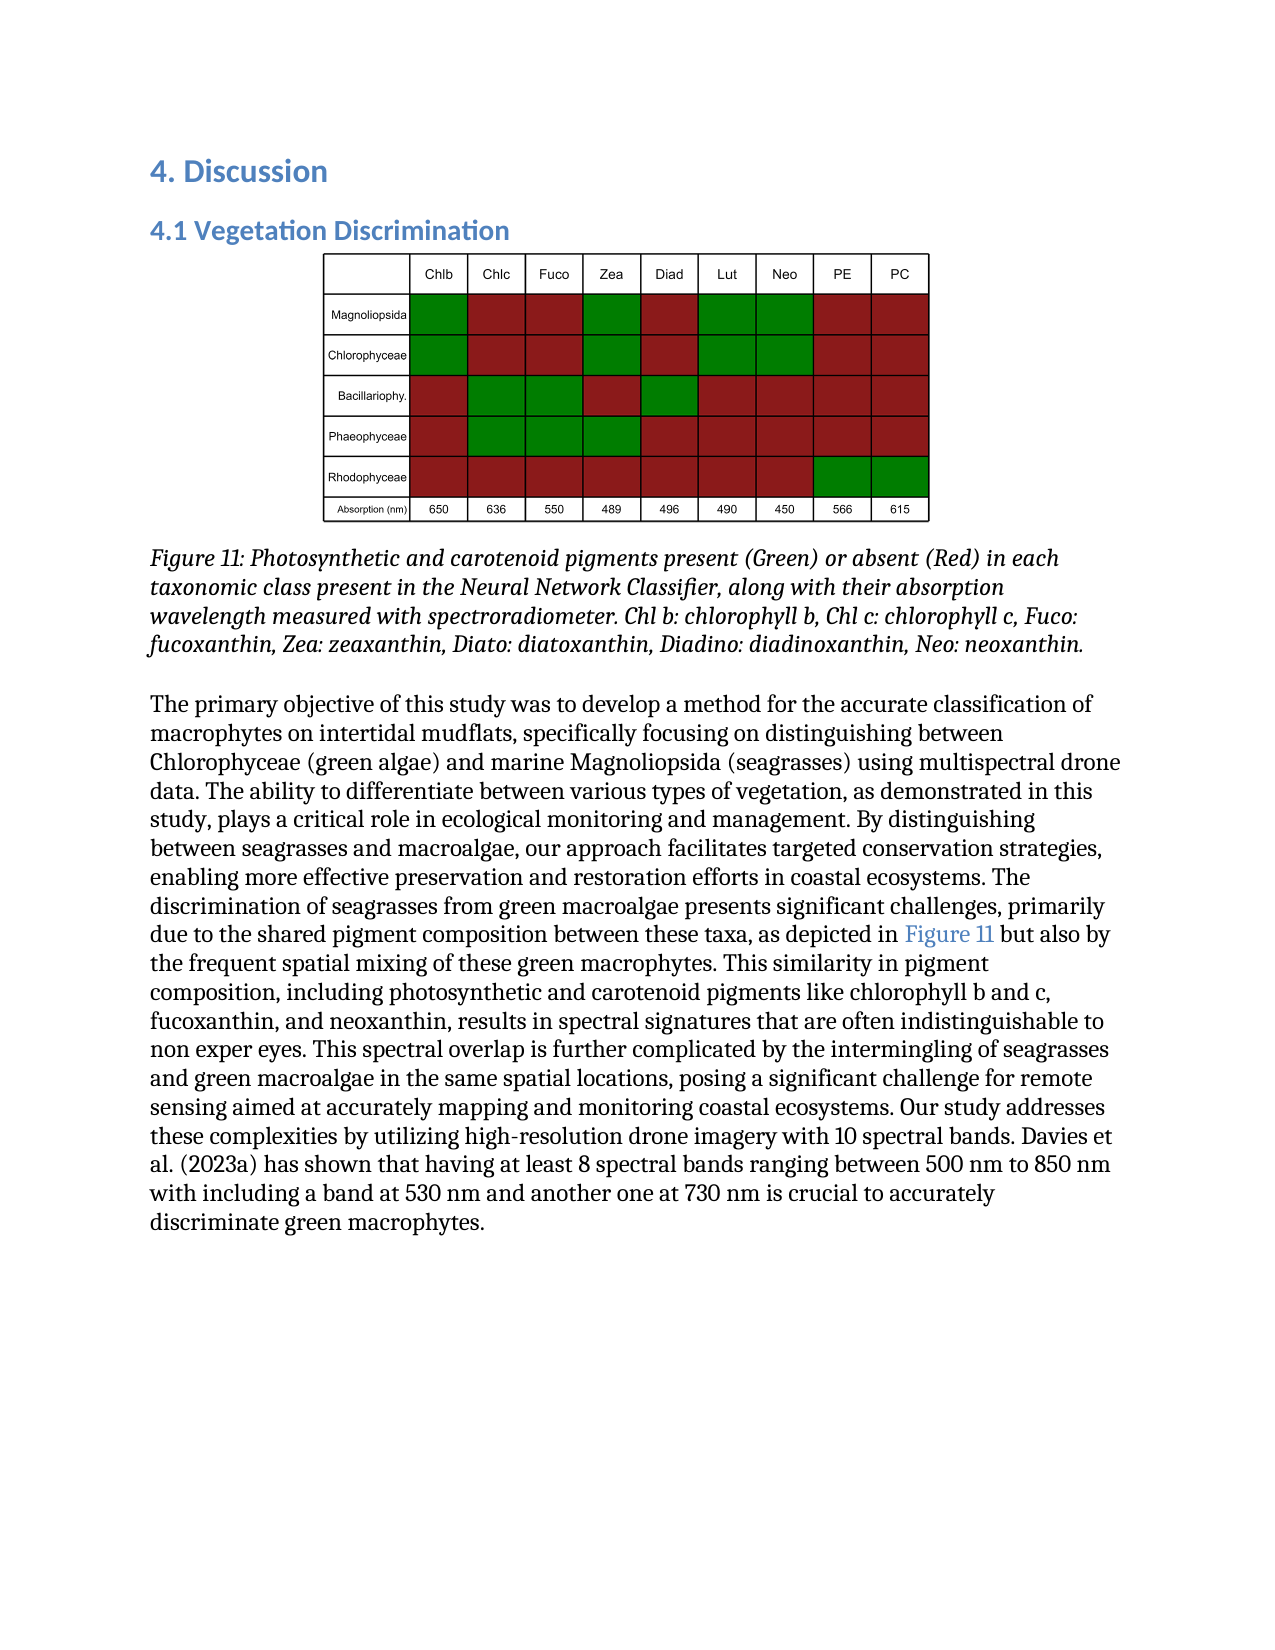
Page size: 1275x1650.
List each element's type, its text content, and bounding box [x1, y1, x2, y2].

picture [321, 251, 932, 524]
text The primary objective of this study was to develop a method for the accurate classification of macrophytes on intertidal mudflats, specifically focusing on distinguishing between Chlorophyceae (green algae) and marine Magnoliopsida (seagrasses) using multispectral drone data. The ability to differentiate between various types of vegetation, as demonstrated in this study, plays a critical role in ecological monitoring and management. By distinguishing between seagrasses and macroalgae, our approach facilitates targeted conservation strategies, enabling more effective preservation and restoration efforts in coastal ecosystems. The discrimination of seagrasses from green macroalgae presents significant challenges, primarily due to the shared pigment composition between these taxa, as depicted in Figure 11 but also by the frequent spatial mixing of these green macrophytes. This similarity in pigment composition, including photosynthetic and carotenoid pigments like chlorophyll b and c, fucoxanthin, and neoxanthin, results in spectral signatures that are often indistinguishable to non exper eyes. This spectral overlap is further complicated by the intermingling of seagrasses and green macroalgae in the same spatial locations, posing a significant challenge for remote sensing aimed at accurately mapping and monitoring coastal ecosystems. Our study addresses these complexities by utilizing high-resolution drone imagery with 10 spectral bands. Davies et al. (2023a) has shown that having at least 8 spectral bands ranging between 500 nm to 850 nm with including a band at 530 nm and another one at 730 nm is crucial to accurately discriminate green macrophytes. [150, 690, 1125, 1237]
subtitle 4.1 Vegetation Discrimination [150, 212, 1125, 247]
table_header Figure 11: Photosynthetic and carotenoid pigments present (Green) or absent (Red) in each taxonomic class present in the Neural Network Classifier, along with their absorption wavelength measured with spectroradiometer. Chl b: chlorophyll b, Chl c: chlorophyll c, Fuco: fucoxanthin, Zea: zeaxanthin, Diato: diatoxanthin, Diadino: diadinoxanthin, Neo: neoxanthin. [139, 247, 1114, 672]
subtitle 4. Discussion [150, 150, 1125, 191]
